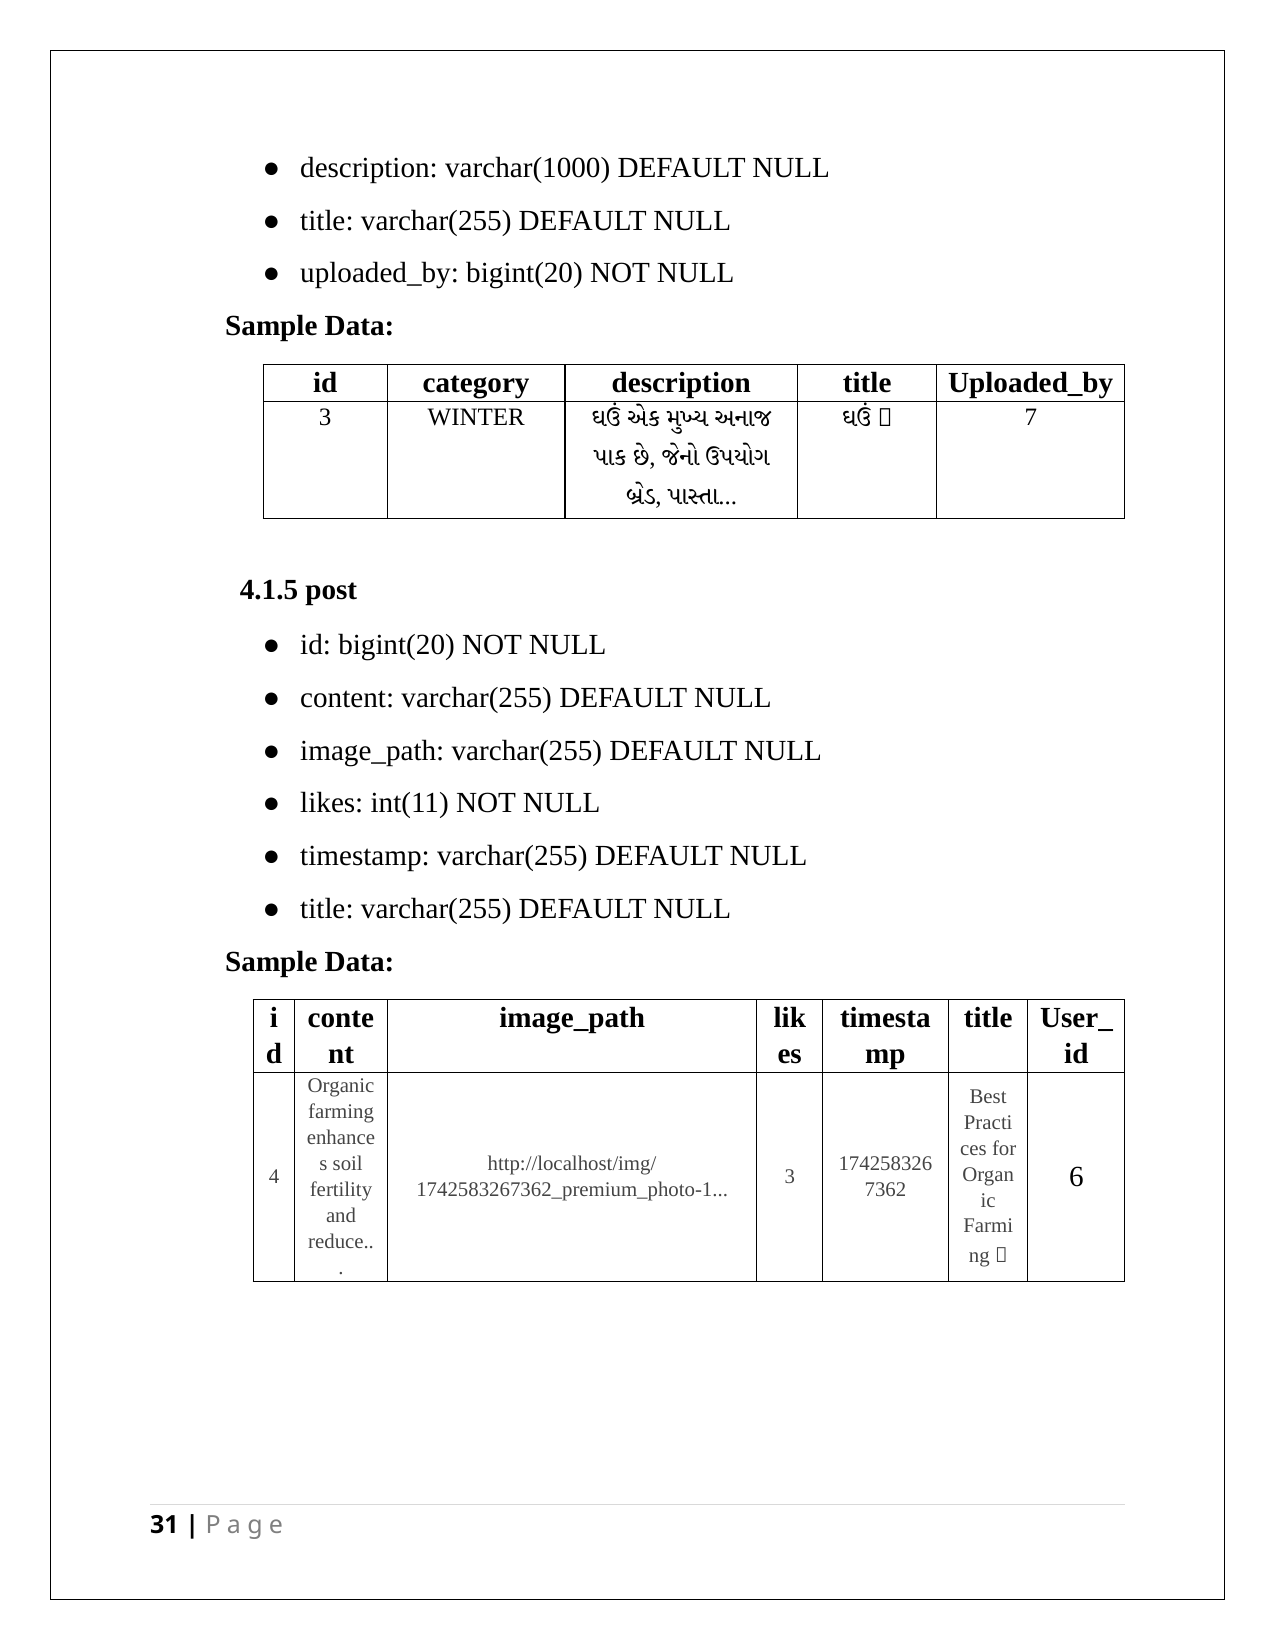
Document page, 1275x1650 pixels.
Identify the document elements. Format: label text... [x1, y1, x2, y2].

table_cell http://localhost/img/1742583267362_premium_photo-1... [388, 1073, 756, 1281]
table_cell 4 [254, 1073, 294, 1281]
table_cell Organic farming enhances soil fertility and reduce... [295, 1073, 387, 1281]
list content: varchar(255) DEFAULT NULL [262, 680, 1125, 713]
table_header id [264, 365, 387, 401]
table_cell ઘઉં 🌾 [798, 402, 936, 518]
table_cell 7 [937, 402, 1124, 518]
list id: bigint(20) NOT NULL [262, 627, 1125, 661]
table_cell 3 [757, 1073, 822, 1281]
table_cell 3 [264, 402, 387, 518]
table_header User_id [1028, 1000, 1124, 1072]
table_header description [566, 365, 797, 401]
table_cell 6 [1028, 1073, 1124, 1281]
list image_path: varchar(255) DEFAULT NULL [262, 733, 1125, 766]
table_header timestamp [823, 1000, 948, 1072]
table_cell WINTER [388, 402, 564, 518]
table_header likes [757, 1000, 822, 1072]
list description: varchar(1000) DEFAULT NULL [262, 150, 1125, 183]
table_header category [388, 365, 564, 401]
list title: varchar(255) DEFAULT NULL [262, 203, 1125, 236]
table_cell ઘઉં એક મુખ્ય અનાજ પાક છે, જેનો ઉપયોગ બ્રેડ, પાસ્તા... [566, 402, 797, 518]
list Sample Data: [225, 944, 1125, 977]
table_header content [295, 1000, 387, 1072]
table_header Uploaded_by [937, 365, 1124, 401]
list uploaded_by: bigint(20) NOT NULL [262, 256, 1125, 289]
table_header title [798, 365, 936, 401]
table_header id [254, 1000, 294, 1072]
text 4.1.5 post [225, 572, 1125, 605]
list timestamp: varchar(255) DEFAULT NULL [262, 838, 1125, 872]
table_cell Best Practices for Organic Farming 🌿 [949, 1073, 1027, 1281]
table_header title [949, 1000, 1027, 1072]
list Sample Data: [225, 308, 1125, 342]
list likes: int(11) NOT NULL [262, 785, 1125, 819]
list title: varchar(255) DEFAULT NULL [262, 891, 1125, 924]
table_cell 1742583267362 [823, 1073, 948, 1281]
table_header image_path [388, 1000, 756, 1072]
